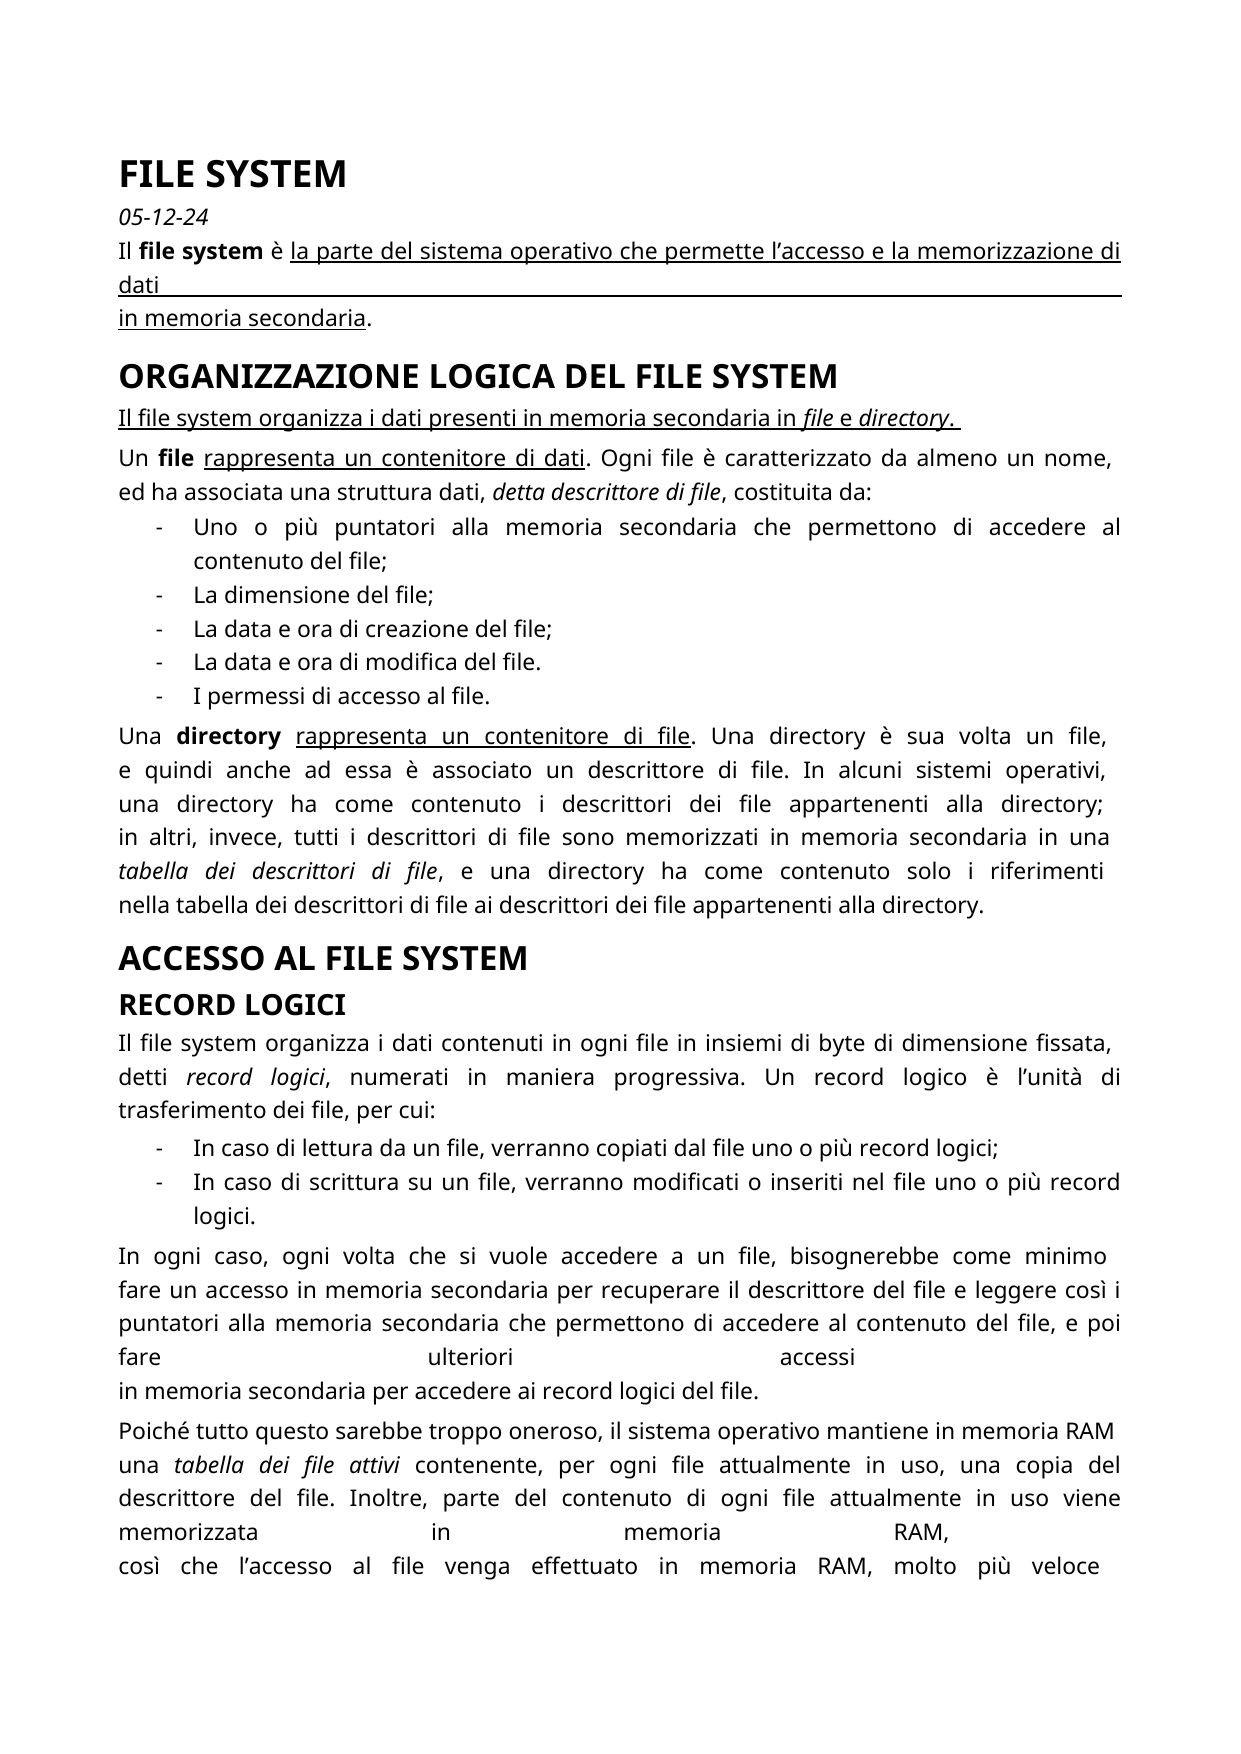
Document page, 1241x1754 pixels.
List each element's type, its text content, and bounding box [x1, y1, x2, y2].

list In caso di lettura da un file, verranno copiati dal file uno o più record logici; [156, 1132, 1122, 1163]
text RECORD LOGICI [118, 984, 1122, 1024]
list La dimensione del file; [156, 579, 1122, 610]
text Una directory rappresenta un contenitore di file. Una directory è sua volta un file, e quindi anche ad essa è associato un descrittore di file. In alcuni sistemi operativi, una directory ha come contenuto i descrittori dei file appartenenti alla directory; in altri, invece, tutti i descrittori di file sono memorizzati in memoria secondaria in una tabella dei descrittori di file, e una directory ha come contenuto solo i riferimenti nella tabella dei descrittori di file ai descrittori dei file appartenenti alla directory. [118, 720, 1122, 920]
text Il file system è la parte del sistema operativo che permette l’accesso e la memorizzazione di dati in memoria secondaria. [118, 235, 1122, 295]
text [118, 1415, 1122, 1581]
list Uno o più puntatori alla memoria secondaria che permettono di accedere al contenuto del file; [156, 511, 1122, 576]
text Il file system è la parte del sistema operativo che permette l’accesso e la memorizzazione di dati in memoria secondaria. [118, 297, 1122, 334]
list La data e ora di creazione del file; [156, 613, 1122, 644]
list I permessi di accesso al file. [156, 680, 1122, 711]
list La data e ora di modifica del file. [156, 646, 1122, 678]
text In ogni caso, ogni volta che si vuole accedere a un file, bisognerebbe come minimo fare un accesso in memoria secondaria per recuperare il descrittore del file e leggere così i puntatori alla memoria secondaria che permettono di accedere al contenuto del file, e poi fare ulteriori accessi in memoria secondaria per accedere ai record logici del file. [118, 1240, 1122, 1406]
text FILE SYSTEM 05-12-24 [118, 148, 1122, 232]
text ORGANIZZAZIONE LOGICA DEL FILE SYSTEM [118, 353, 1122, 398]
list In caso di scrittura su un file, verranno modificati o inseriti nel file uno o più record logici. [156, 1166, 1122, 1231]
text ACCESSO AL FILE SYSTEM [118, 935, 1122, 981]
text Un file rappresenta un contenitore di dati. Ogni file è caratterizzato da almeno un nome, ed ha associata una struttura dati, detta descrittore di file, costituita da: [118, 442, 1122, 507]
text Il file system organizza i dati presenti in memoria secondaria in file e directory. [118, 402, 1122, 433]
text Il file system organizza i dati contenuti in ogni file in insiemi di byte di dimensione fissata, detti record logici, numerati in maniera progressiva. Un record logico è l’unità di trasferimento dei file, per cui: [118, 1027, 1122, 1126]
